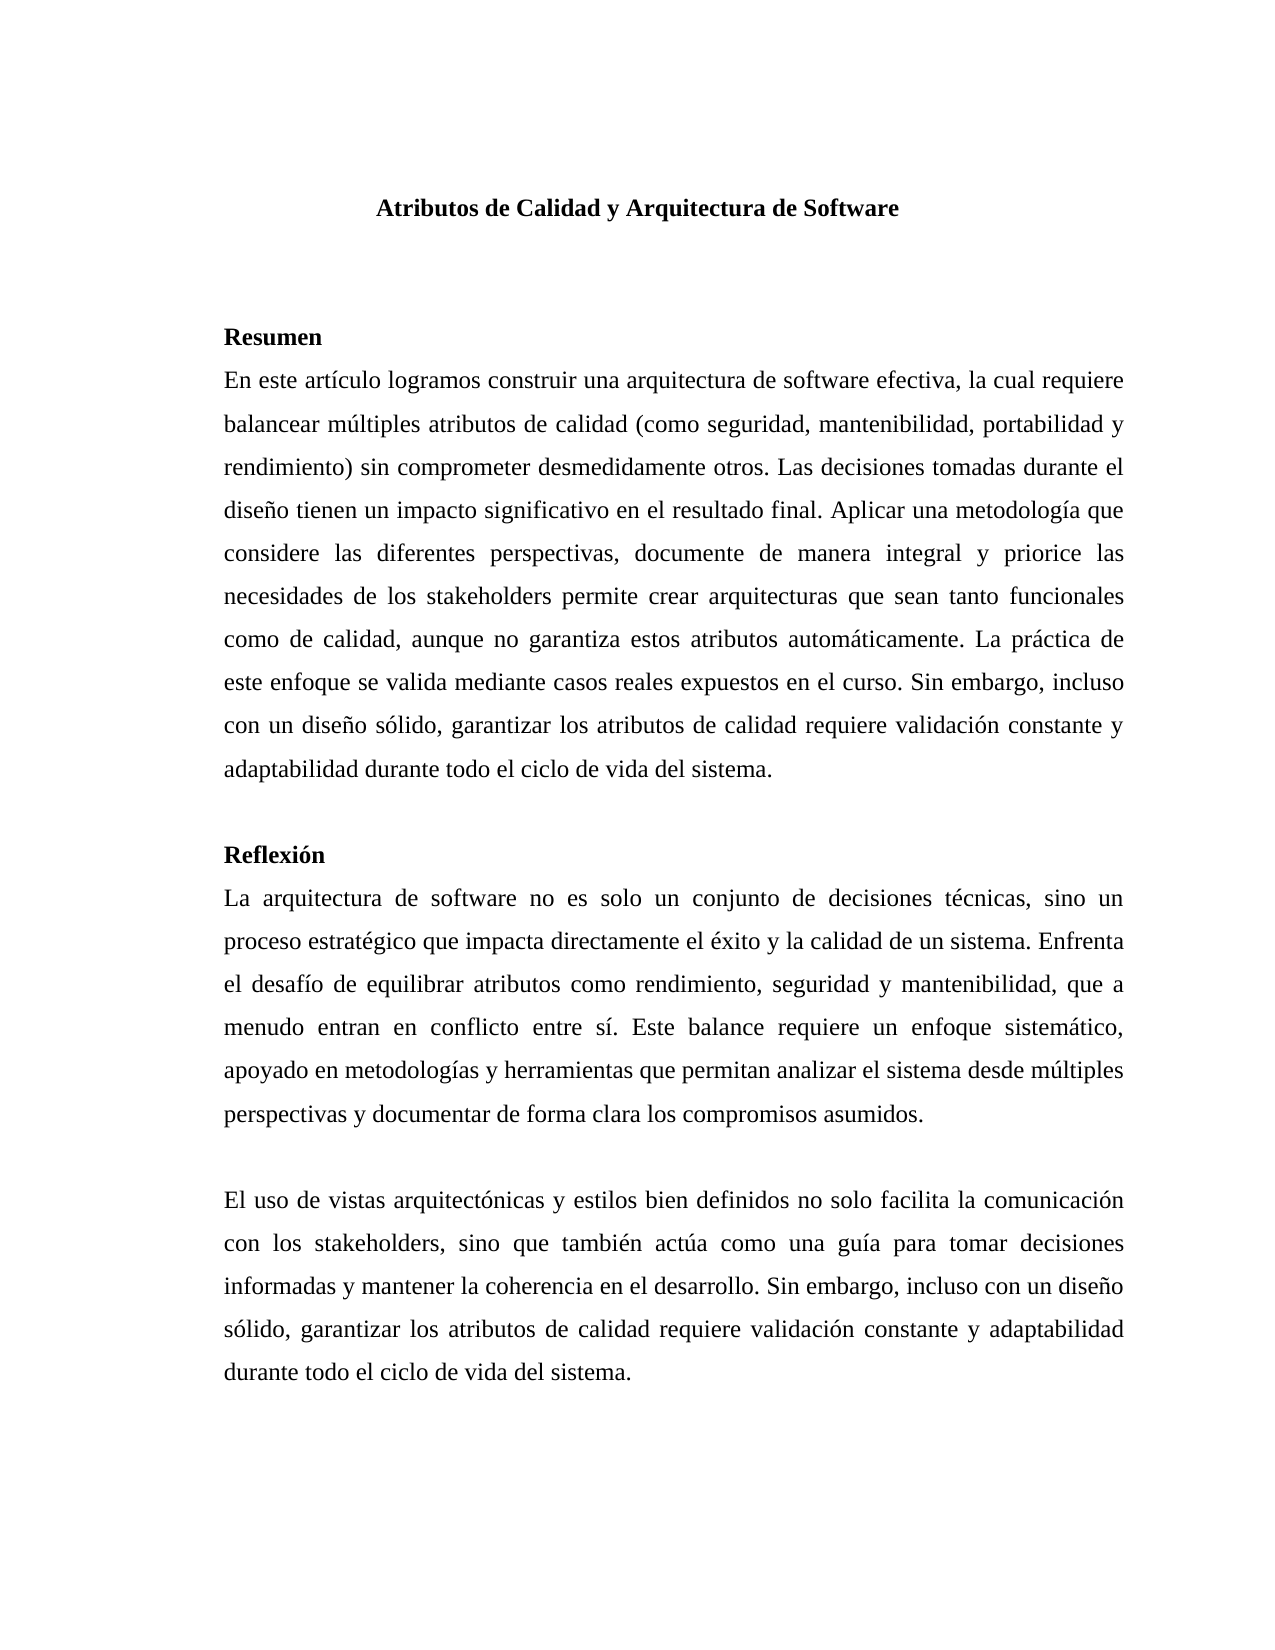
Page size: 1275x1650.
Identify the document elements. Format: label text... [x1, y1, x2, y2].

text Atributos de Calidad y Arquitectura de Software [150, 193, 1125, 222]
text Reflexión [150, 840, 1125, 869]
text La arquitectura de software no es solo un conjunto de decisiones técnicas, sino un proceso estratégico que impacta directamente el éxito y la calidad de un sistema. Enfrenta el desafío de equilibrar atributos como rendimiento, seguridad y mantenibilidad, que a menudo entran en conflicto entre sí. Este balance requiere un enfoque sistemático, apoyado en metodologías y herramientas que permitan analizar el sistema desde múltiples perspectivas y documentar de forma clara los compromisos asumidos. [224, 883, 1125, 1127]
text En este artículo logramos construir una arquitectura de software efectiva, la cual requiere balancear múltiples atributos de calidad (como seguridad, mantenibilidad, portabilidad y rendimiento) sin comprometer desmedidamente otros. Las decisiones tomadas durante el diseño tienen un impacto significativo en el resultado final. Aplicar una metodología que considere las diferentes perspectivas, documente de manera integral y priorice las necesidades de los stakeholders permite crear arquitecturas que sean tanto funcionales como de calidad, aunque no garantiza estos atributos automáticamente. La práctica de este enfoque se valida mediante casos reales expuestos en el curso. Sin embargo, incluso con un diseño sólido, garantizar los atributos de calidad requiere validación constante y adaptabilidad durante todo el ciclo de vida del sistema. [224, 366, 1125, 782]
text Resumen [150, 322, 1125, 351]
text El uso de vistas arquitectónicas y estilos bien definidos no solo facilita la comunicación con los stakeholders, sino que también actúa como una guía para tomar decisiones informadas y mantener la coherencia en el desarrollo. Sin embargo, incluso con un diseño sólido, garantizar los atributos de calidad requiere validación constante y adaptabilidad durante todo el ciclo de vida del sistema. [224, 1185, 1125, 1386]
